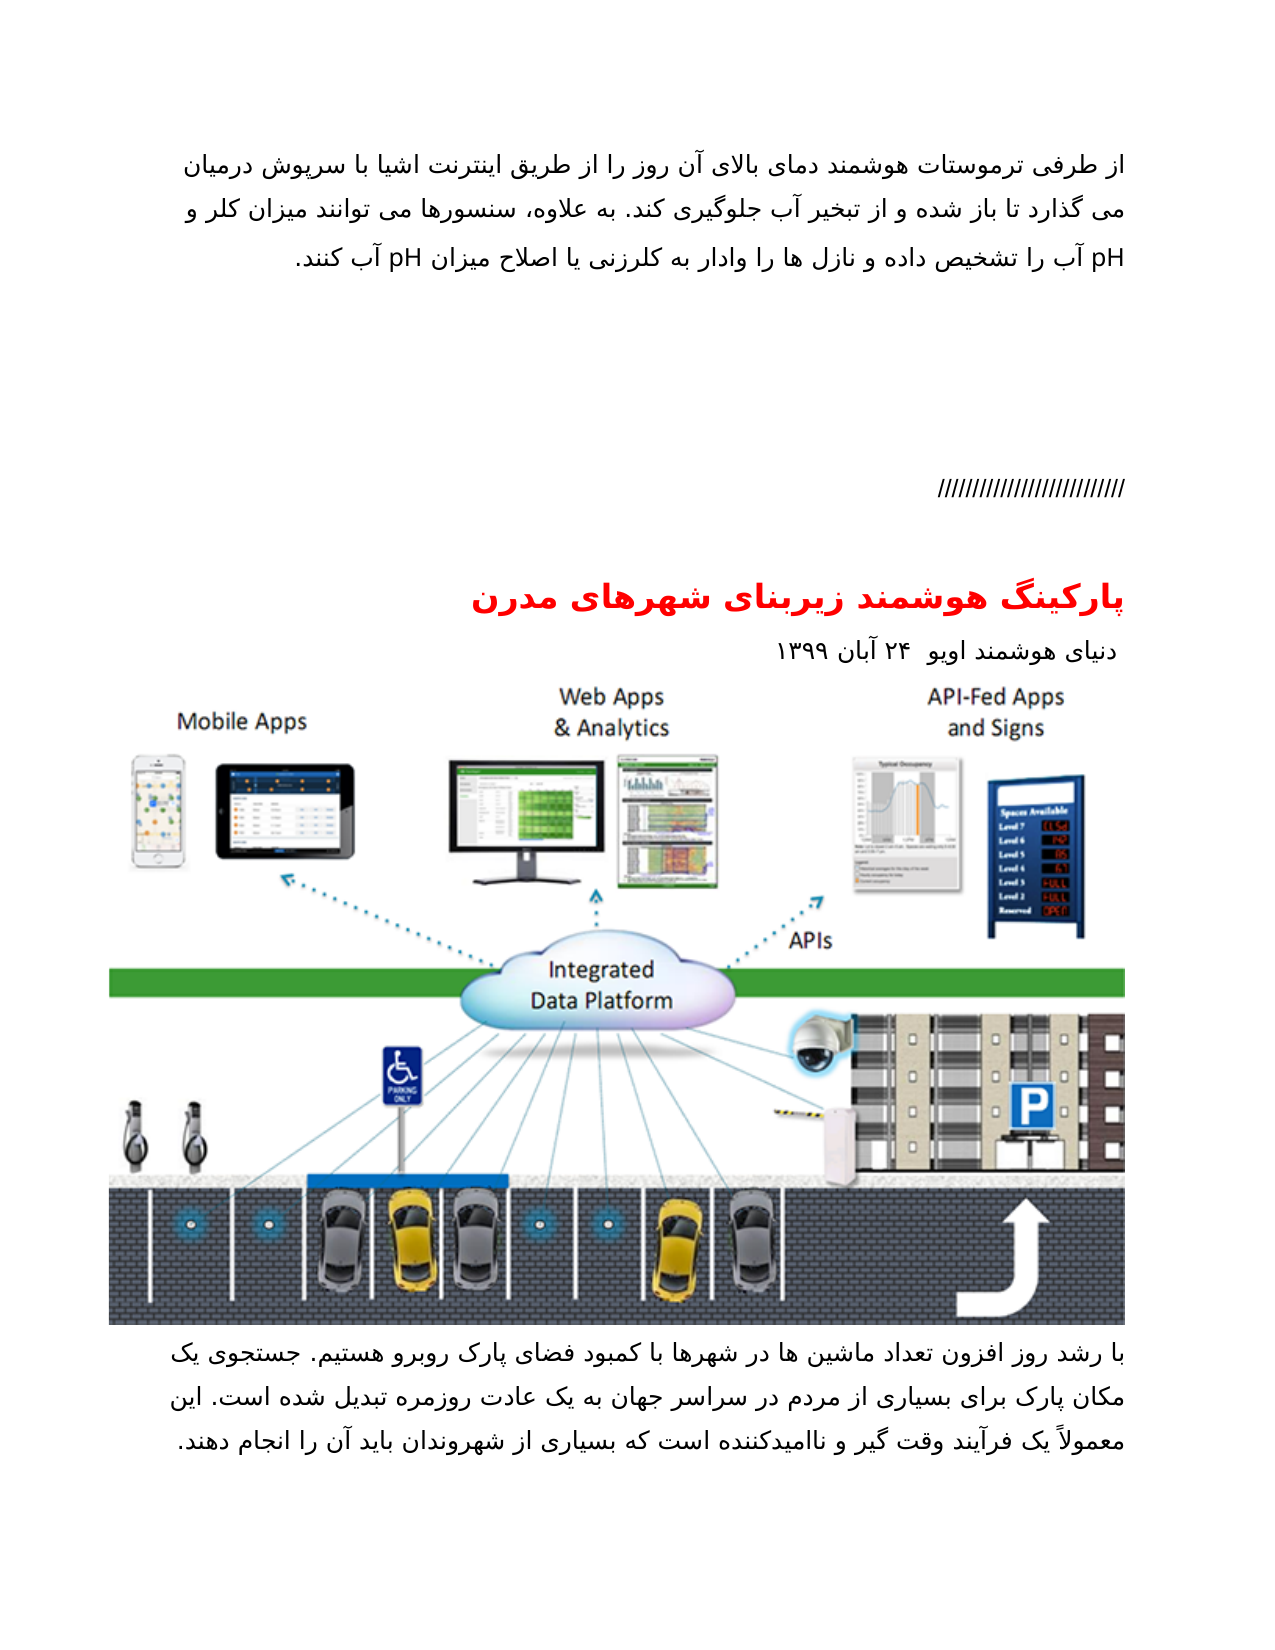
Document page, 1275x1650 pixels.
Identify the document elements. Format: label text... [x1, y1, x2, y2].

picture [108, 680, 1125, 1325]
text پارکینگ هوشمند زیربنای شهرهای مدرن [150, 578, 1125, 617]
text /////////////////////////// [150, 474, 1125, 503]
text از طرفی ترموستات هوشمند دمای بالای آن روز را از طریق اینترنت اشیا با سرپوش درمیان می گذارد تا باز شده و از تبخیر آب جلوگیری کند. به علاوه، سنسورها می توانند میزان کلر و pH آب را تشخیص داده و نازل ها را وادار به کلرزنی یا اصلاح میزان pH آب کنند. [150, 150, 1125, 274]
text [150, 1339, 1125, 1455]
text دنیای هوشمند اویو ۲۴ آبان ۱۳۹۹ [150, 636, 1125, 665]
